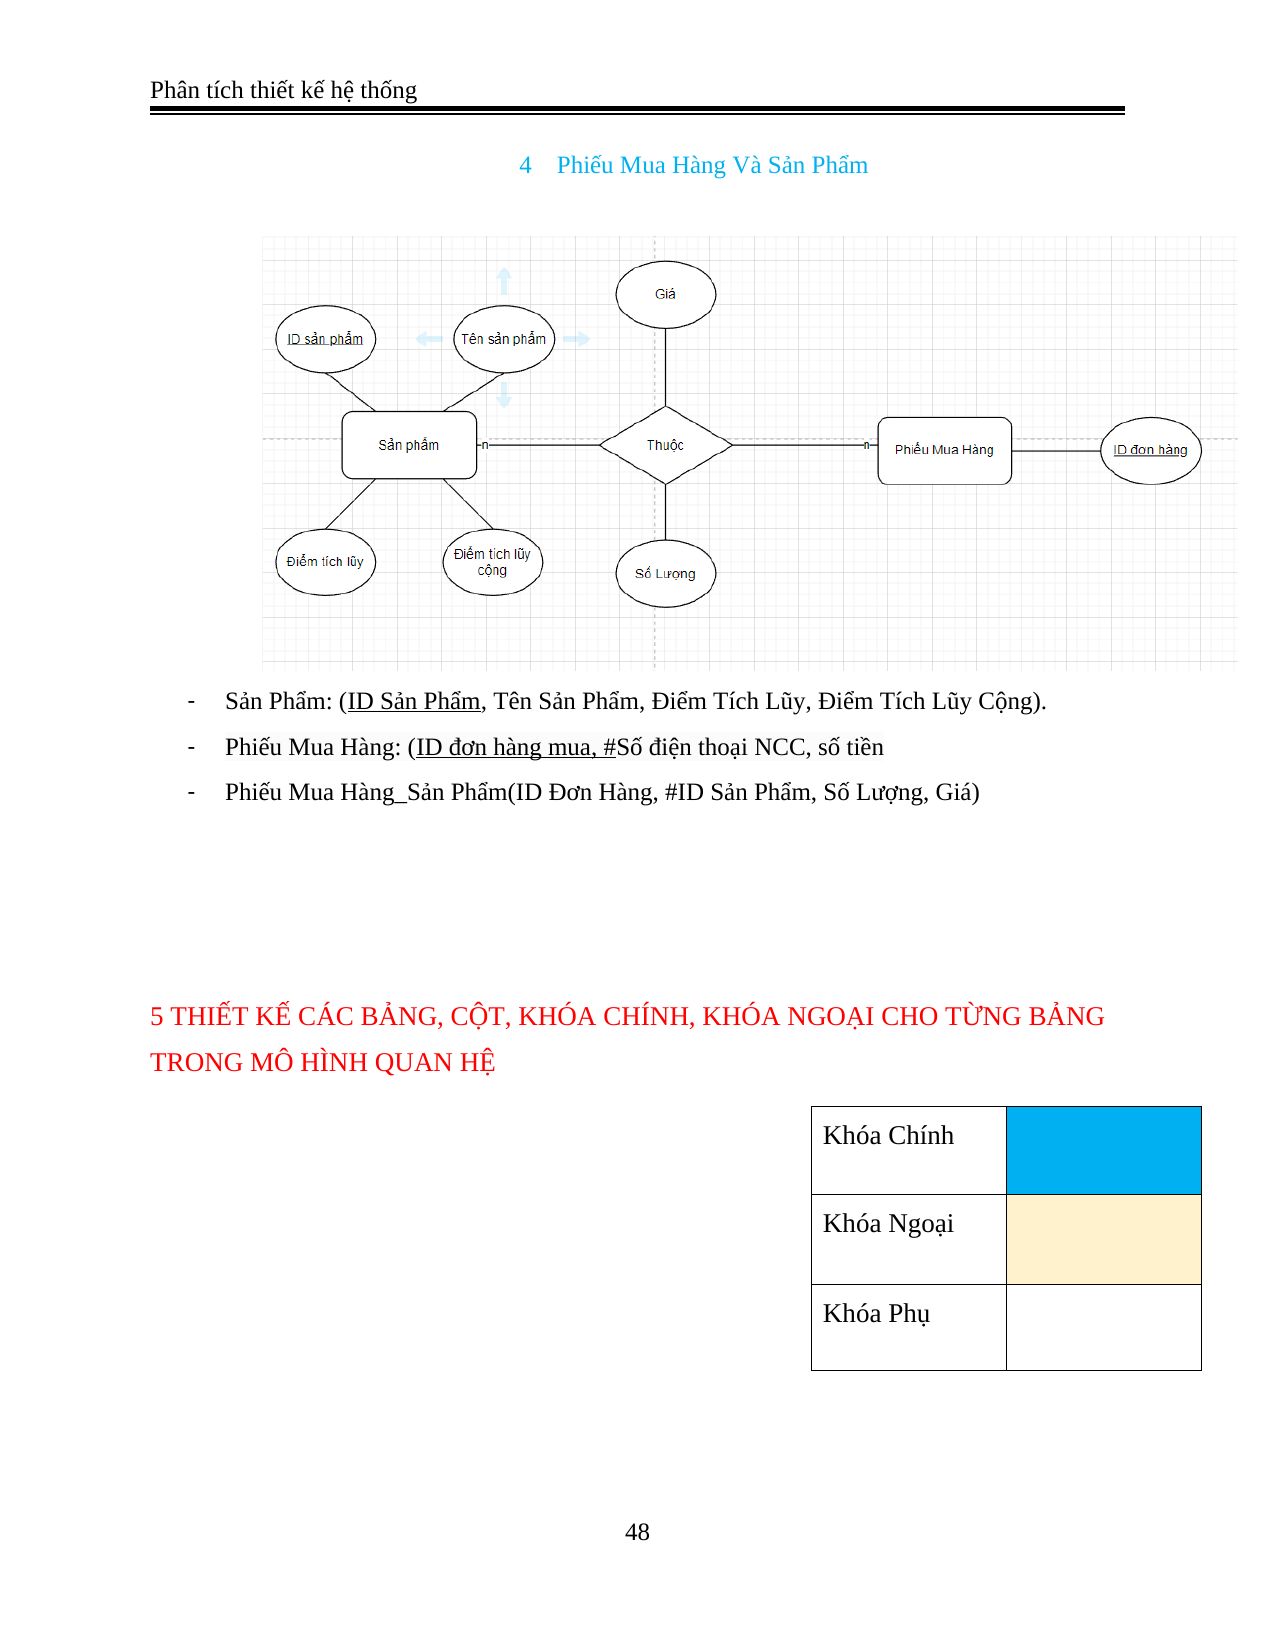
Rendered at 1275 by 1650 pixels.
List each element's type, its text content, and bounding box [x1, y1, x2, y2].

list 4 Phiếu Mua Hàng Và Sản Phẩm [262, 150, 1125, 179]
table_cell [1007, 1285, 1201, 1370]
list Sản Phẩm: (ID Sản Phẩm, Tên Sản Phẩm, Điểm Tích Lũy, Điểm Tích Lũy Cộng). [187, 685, 1125, 716]
list Phiếu Mua Hàng_Sản Phẩm(ID Đơn Hàng, #ID Sản Phẩm, Số Lượng, Giá) [187, 777, 1125, 807]
text 5 THIẾT KẾ CÁC BẢNG, CỘT, KHÓA CHÍNH, KHÓA NGOẠI CHO TỪNG BẢNG TRONG MÔ HÌNH QUAN HỆ [150, 1000, 1125, 1078]
table_header [1007, 1107, 1201, 1194]
table_cell [1007, 1195, 1201, 1284]
table_cell Khóa Phụ [812, 1285, 1006, 1370]
table_header Khóa Chính [812, 1107, 1006, 1194]
table_cell Khóa Ngoại [812, 1195, 1006, 1284]
list Phiếu Mua Hàng: (ID đơn hàng mua, #Số điện thoại NCC, số tiền [187, 731, 1125, 761]
picture [262, 236, 1238, 671]
